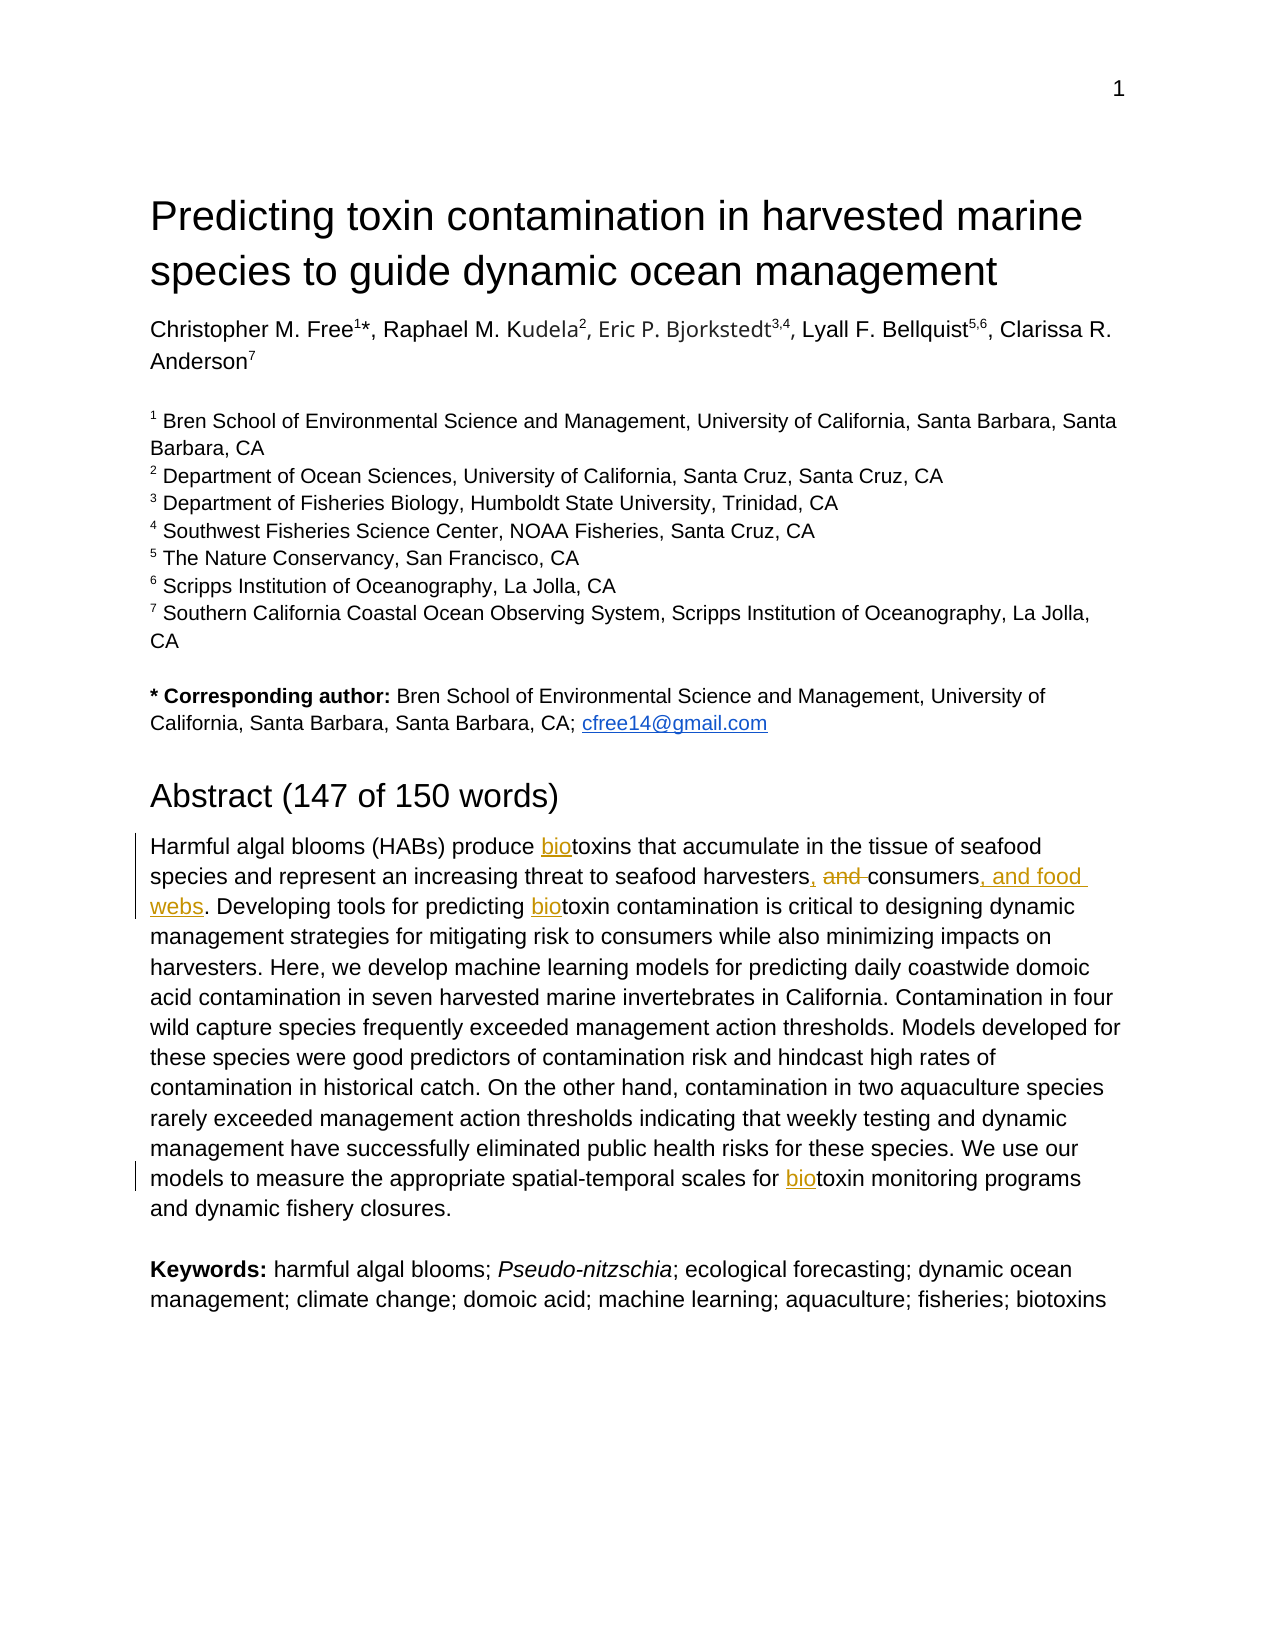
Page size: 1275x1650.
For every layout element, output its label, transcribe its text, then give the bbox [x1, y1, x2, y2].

text * Corresponding author: Bren School of Environmental Science and Management, University of California, Santa Barbara, Santa Barbara, CA; cfree14@gmail.com [150, 683, 1125, 735]
subtitle Abstract (147 of 150 words) [150, 776, 1125, 814]
text 4 Southwest Fisheries Science Center, NOAA Fisheries, Santa Cruz, CA [150, 518, 1125, 542]
text Harmful algal blooms (HABs) produce toxins that accumulate in the tissue of seafood species and represent an increasing threat to seafood harvesters consumers. Developing tools for predicting toxin contamination is critical to designing dynamic management strategies for mitigating risk to consumers while also minimizing impacts on harvesters. Here, we develop machine learning models for predicting daily coastwide domoic acid contamination in seven harvested marine invertebrates in California. Contamination in four wild capture species frequently exceeded management action thresholds. Models developed for these species were good predictors of contamination risk and hindcast high rates of contamination in historical catch. On the other hand, contamination in two aquaculture species rarely exceeded management action thresholds indicating that weekly testing and dynamic management have successfully eliminated public health risks for these species. We use our models to measure the appropriate spatial-temporal scales for toxin monitoring programs and dynamic fishery closures. [150, 833, 1125, 1221]
text Christopher M. Free1*, Raphael M. Kudela2, Eric P. Bjorkstedt3,4, Lyall F. Bellquist5,6, Clarissa R. Anderson7 [150, 314, 1125, 374]
text Keywords: harmful algal blooms; Pseudo-nitzschia; ecological forecasting; dynamic ocean management; climate change; domoic acid; machine learning; aquaculture; fisheries; biotoxins [150, 1256, 1125, 1312]
text 3 Department of Fisheries Biology, Humboldt State University, Trinidad, CA [150, 491, 1125, 515]
text 5 The Nature Conservancy, San Francisco, CA [150, 546, 1125, 570]
text 7 Southern California Coastal Ocean Observing System, Scripps Institution of Oceanography, La Jolla, CA [150, 601, 1125, 652]
text 1 Bren School of Environmental Science and Management, University of California, Santa Barbara, Santa Barbara, CA [150, 408, 1125, 460]
text 2 Department of Ocean Sciences, University of California, Santa Cruz, Santa Cruz, CA [150, 463, 1125, 487]
subtitle Predicting toxin contamination in harvested marine species to guide dynamic ocean management [150, 192, 1125, 295]
text 6 Scripps Institution of Oceanography, La Jolla, CA [150, 573, 1125, 597]
